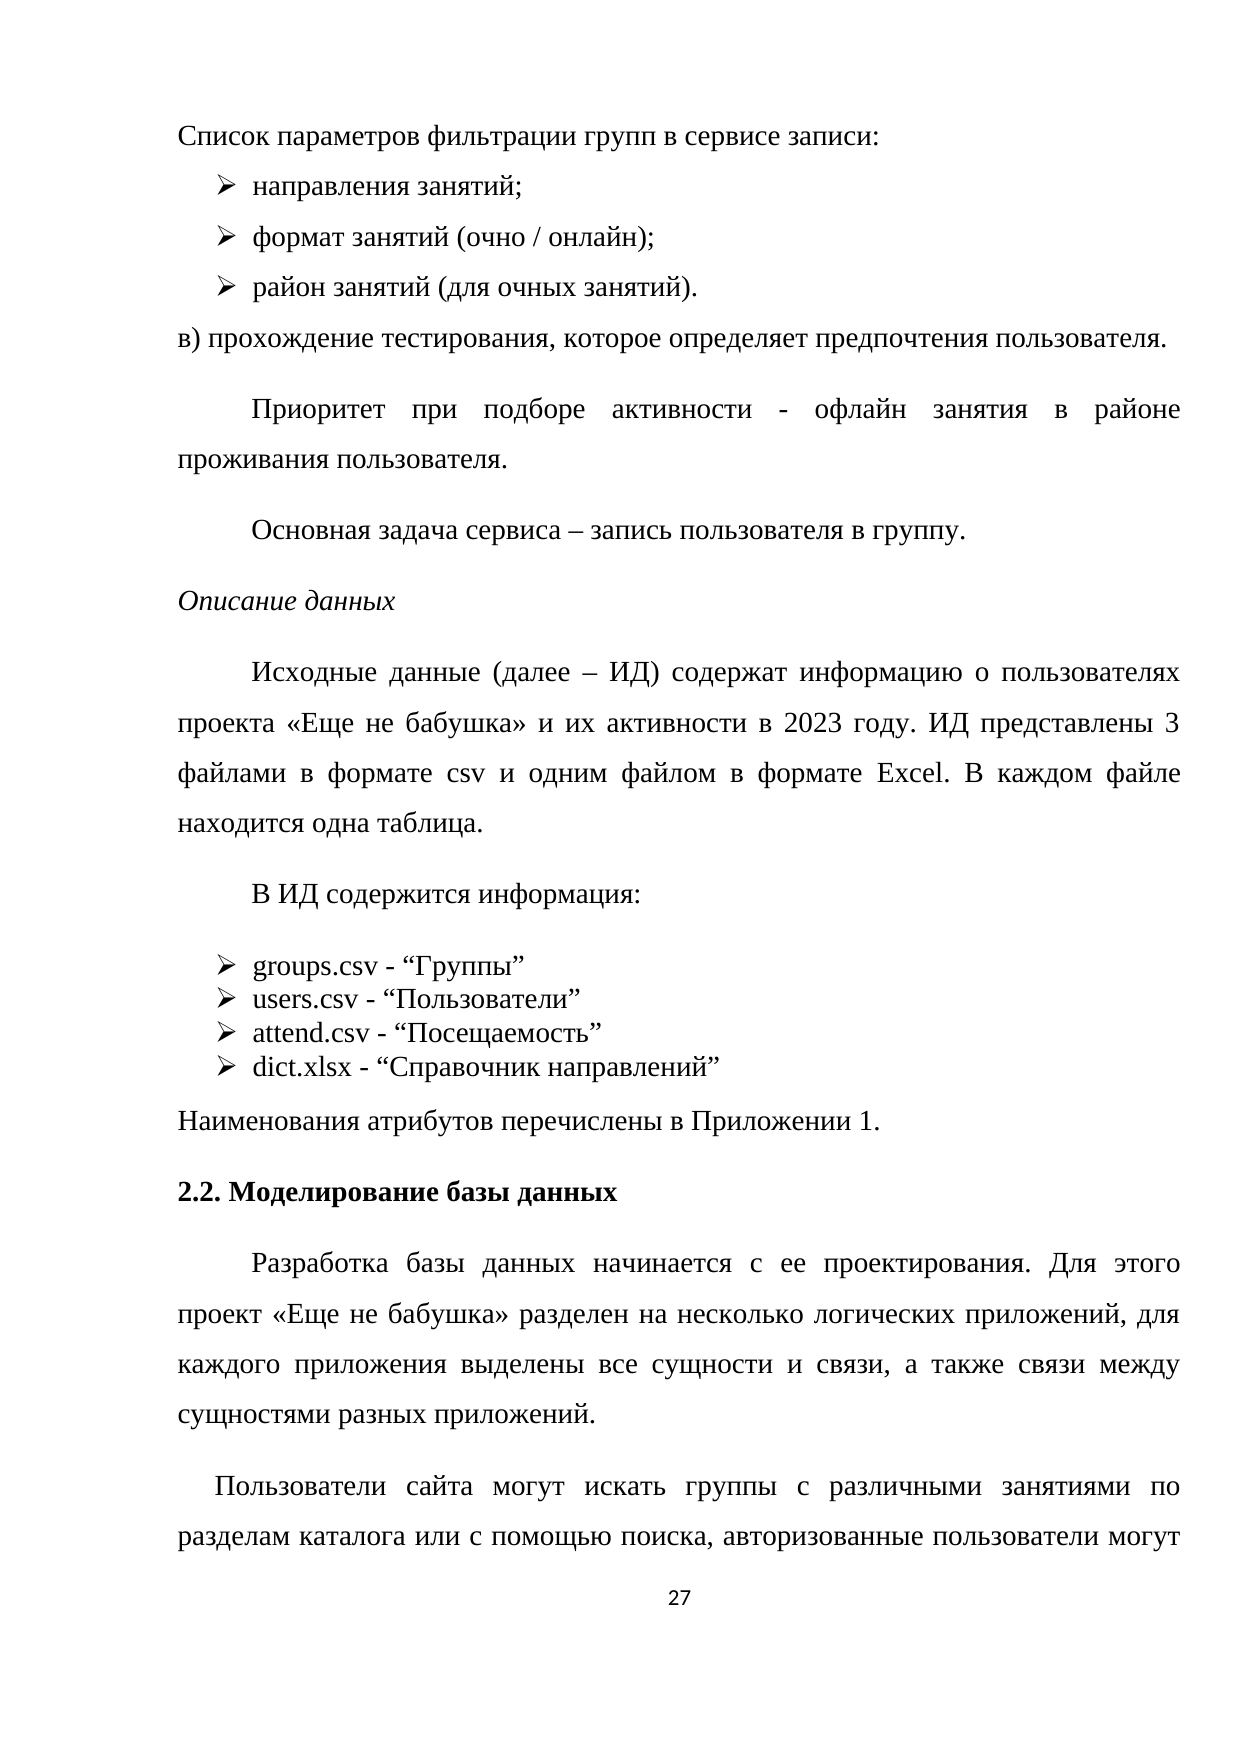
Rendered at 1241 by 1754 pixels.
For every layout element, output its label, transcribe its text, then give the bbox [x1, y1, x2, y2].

list users.csv - “Пользователи” [215, 981, 1181, 1015]
list направления занятий; [215, 168, 1181, 202]
text Основная задача сервиса – запись пользователя в группу. [177, 512, 1181, 546]
text 2.2. Моделирование базы данных [177, 1174, 1181, 1208]
text Приоритет при подборе активности - офлайн занятия в районе проживания пользователя. [177, 391, 1181, 475]
text Исходные данные (далее – ИД) содержат информацию о пользователях проекта «Еще не бабушка» и их активности в 2023 году. ИД представлены 3 файлами в формате csv и одним файлом в формате Excel. В каждом файле находится одна таблица. [177, 654, 1181, 839]
list район занятий (для очных занятий). [215, 269, 1181, 303]
list dict.xlsx - “Справочник направлений” [215, 1049, 1181, 1082]
text Разработка базы данных начинается с ее проектирования. Для этого проект «Еще не бабушка» разделен на несколько логических приложений, для каждого приложения выделены все сущности и связи, а также связи между сущностями разных приложений. [177, 1246, 1181, 1430]
list groups.csv - “Группы” [215, 948, 1181, 981]
text Описание данных [177, 583, 1181, 617]
list attend.csv - “Посещаемость” [215, 1015, 1181, 1049]
list формат занятий (очно / онлайн); [215, 219, 1181, 252]
text Список параметров фильтрации групп в сервисе записи: [177, 118, 1181, 152]
text В ИД содержится информация: [177, 877, 1181, 910]
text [177, 1468, 1181, 1551]
text Наименования атрибутов перечислены в Приложении 1. [177, 1103, 1181, 1137]
text в) прохождение тестирования, которое определяет предпочтения пользователя. [177, 320, 1181, 353]
